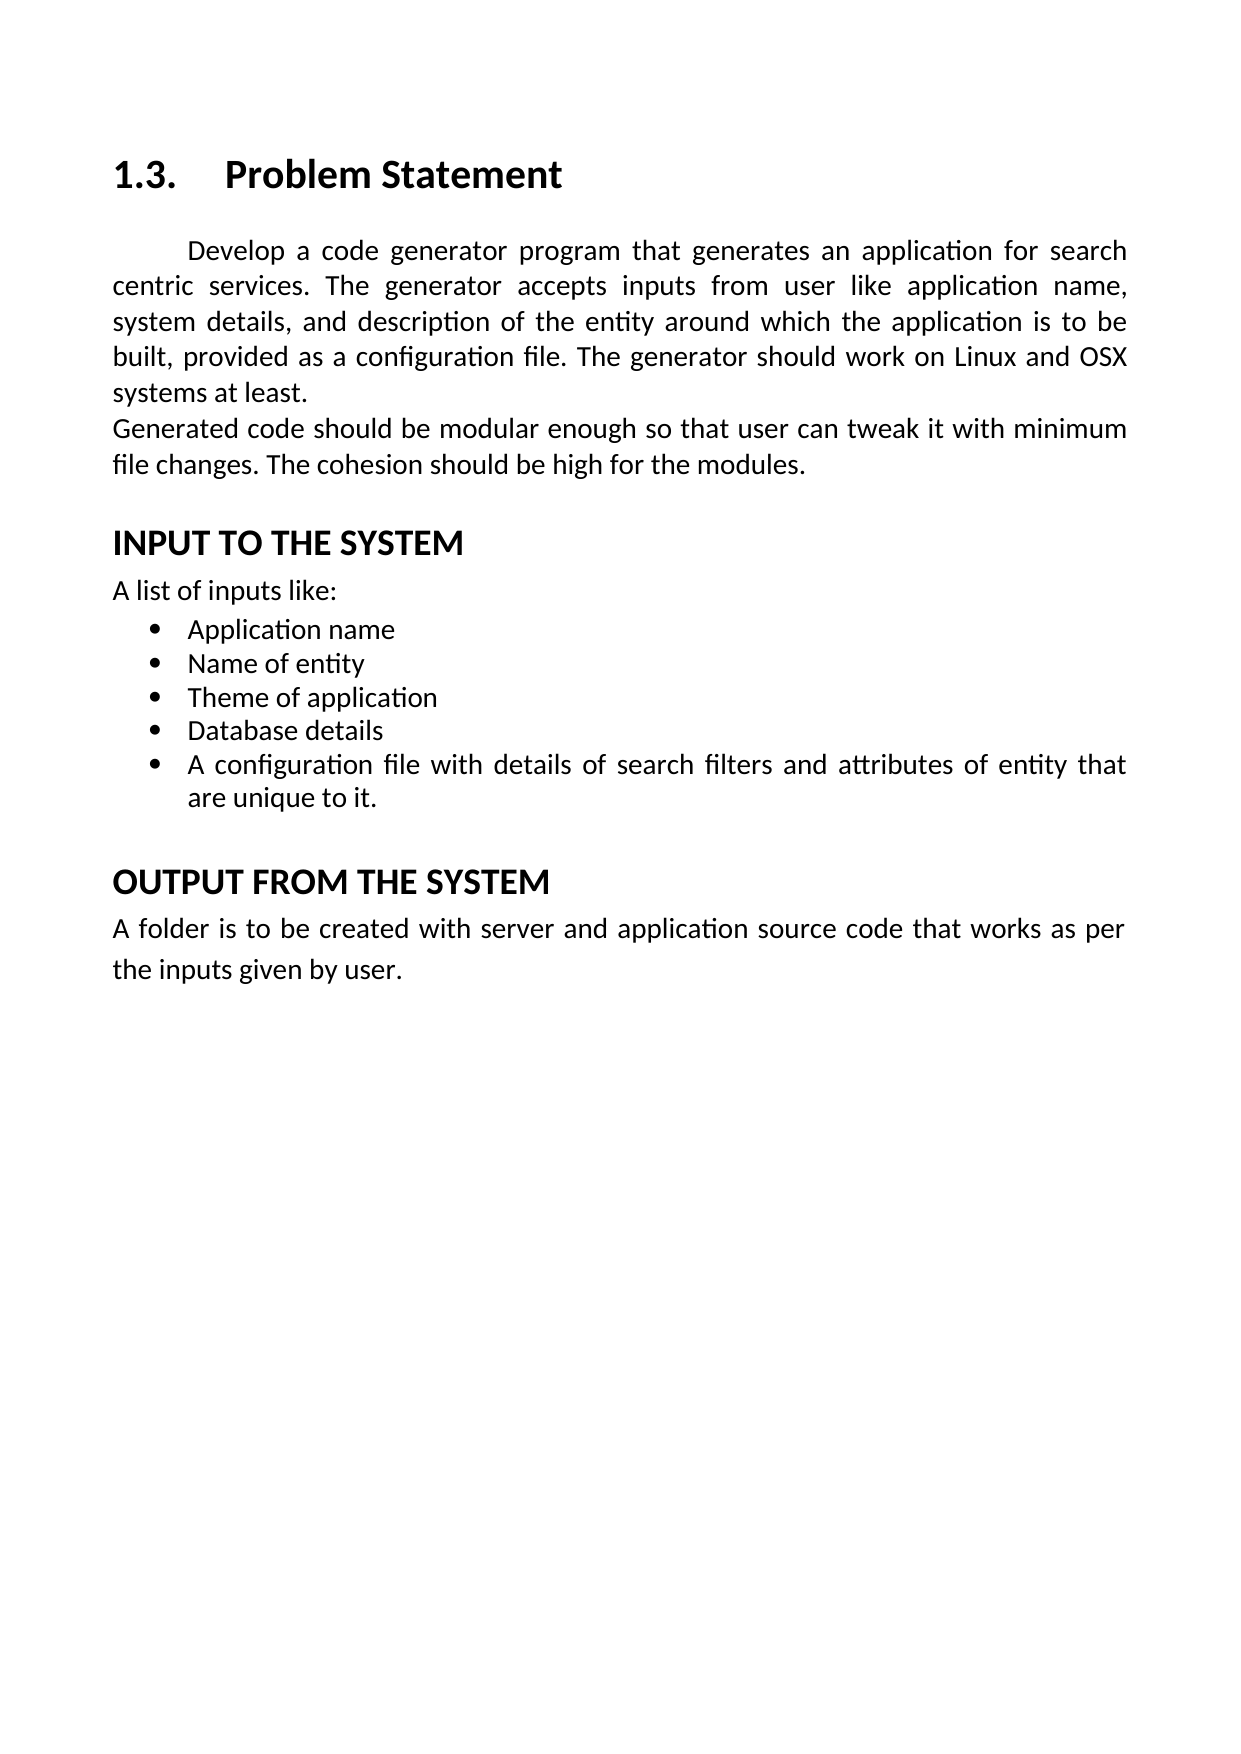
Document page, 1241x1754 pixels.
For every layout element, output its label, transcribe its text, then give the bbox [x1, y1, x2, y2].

text A list of inputs like: [112, 572, 1128, 607]
list Theme of application [150, 680, 1128, 714]
list Database details [150, 714, 1128, 747]
text OUTPUT FROM THE SYSTEM [112, 858, 1128, 903]
list A configuration file with details of search filters and attributes of entity that are unique to it. [150, 747, 1128, 815]
list Name of entity [150, 646, 1128, 680]
text A folder is to be created with server and application source code that works as per the inputs given by user. [112, 910, 1128, 987]
text INPUT TO THE SYSTEM [112, 519, 1128, 565]
list Application name [150, 612, 1128, 646]
list Problem Statement [112, 150, 1128, 230]
text Generated code should be modular enough so that user can tweak it with minimum file changes. The cohesion should be high for the modules. [112, 411, 1129, 482]
text Develop a code generator program that generates an application for search centric services. The generator accepts inputs from user like application name, system details, and description of the entity around which the application is to be built, provided as a configuration file. The generator should work on Linux and OSX systems at least. [112, 232, 1129, 410]
